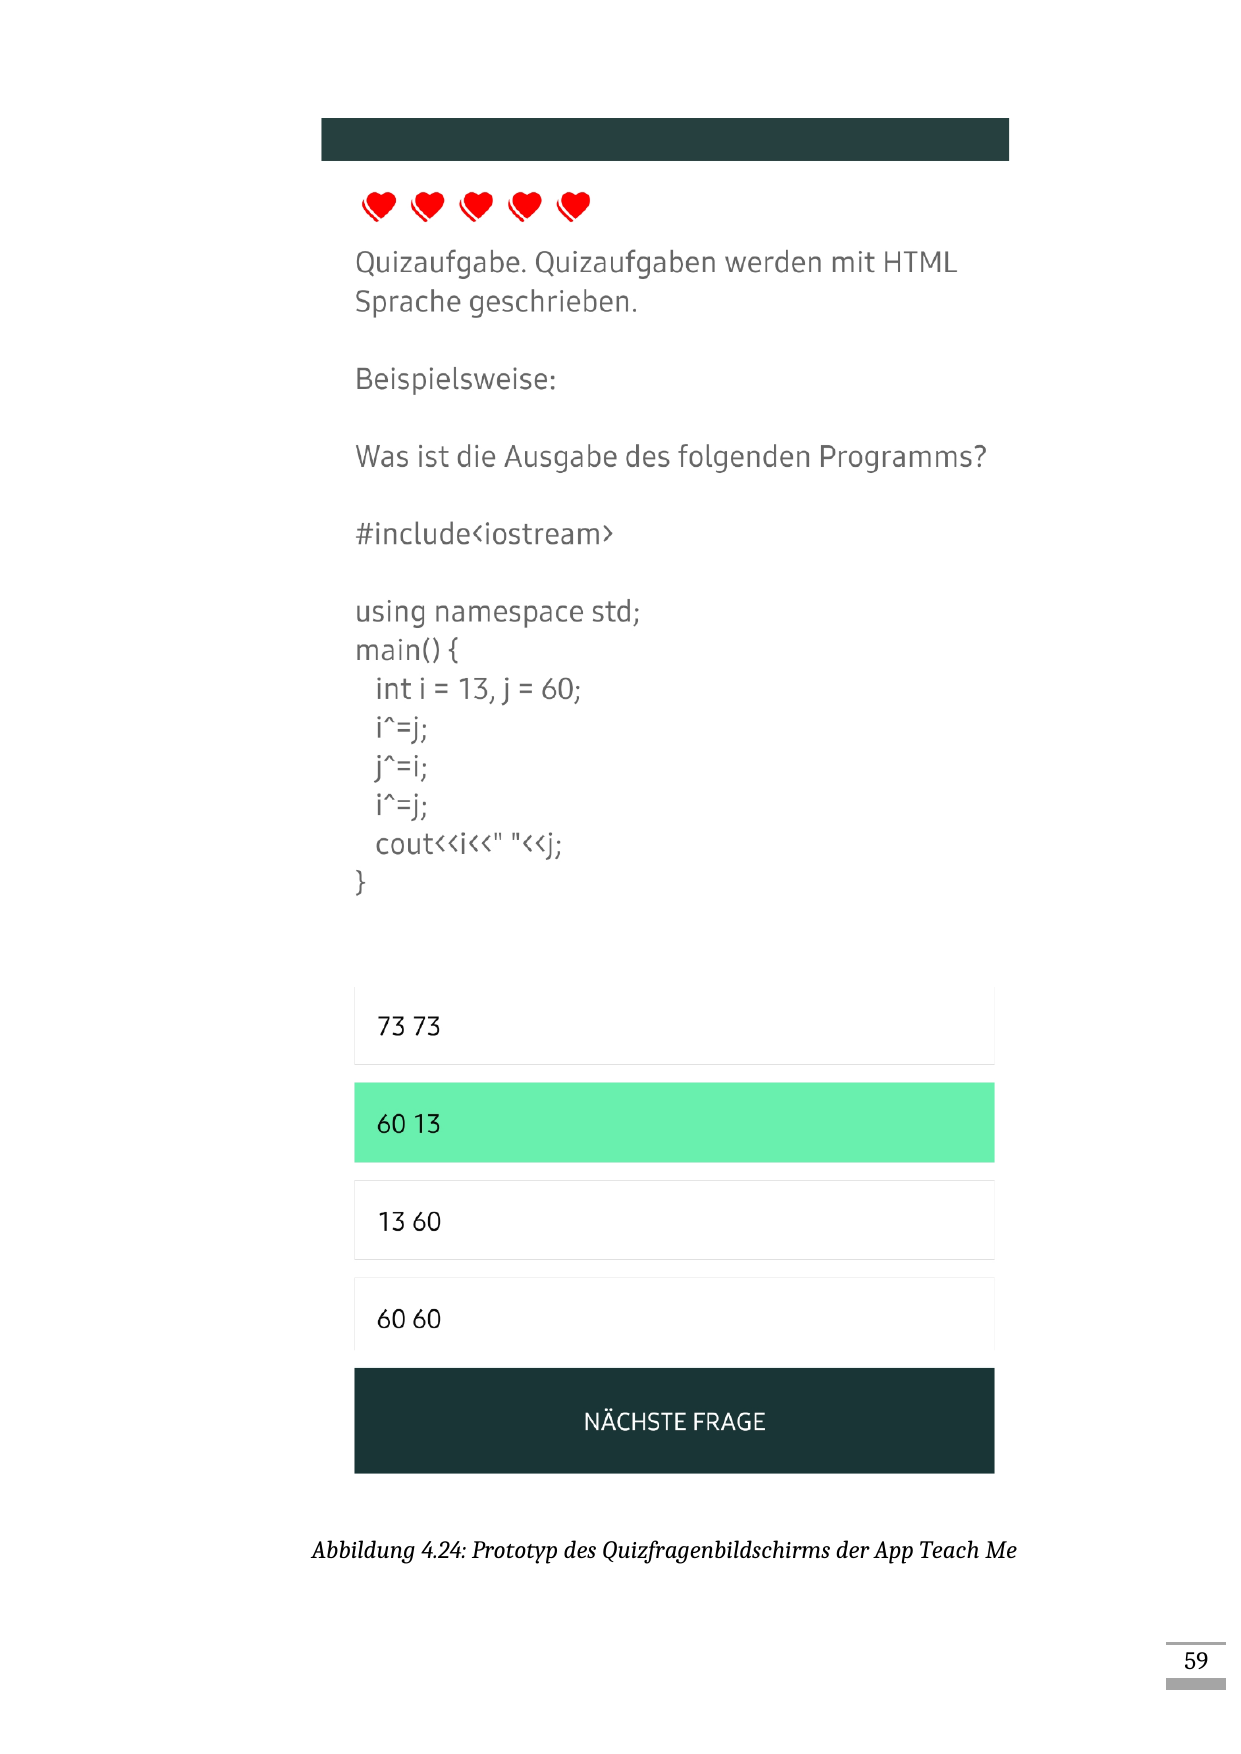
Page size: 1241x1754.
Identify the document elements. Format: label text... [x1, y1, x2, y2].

picture [319, 118, 1010, 1493]
